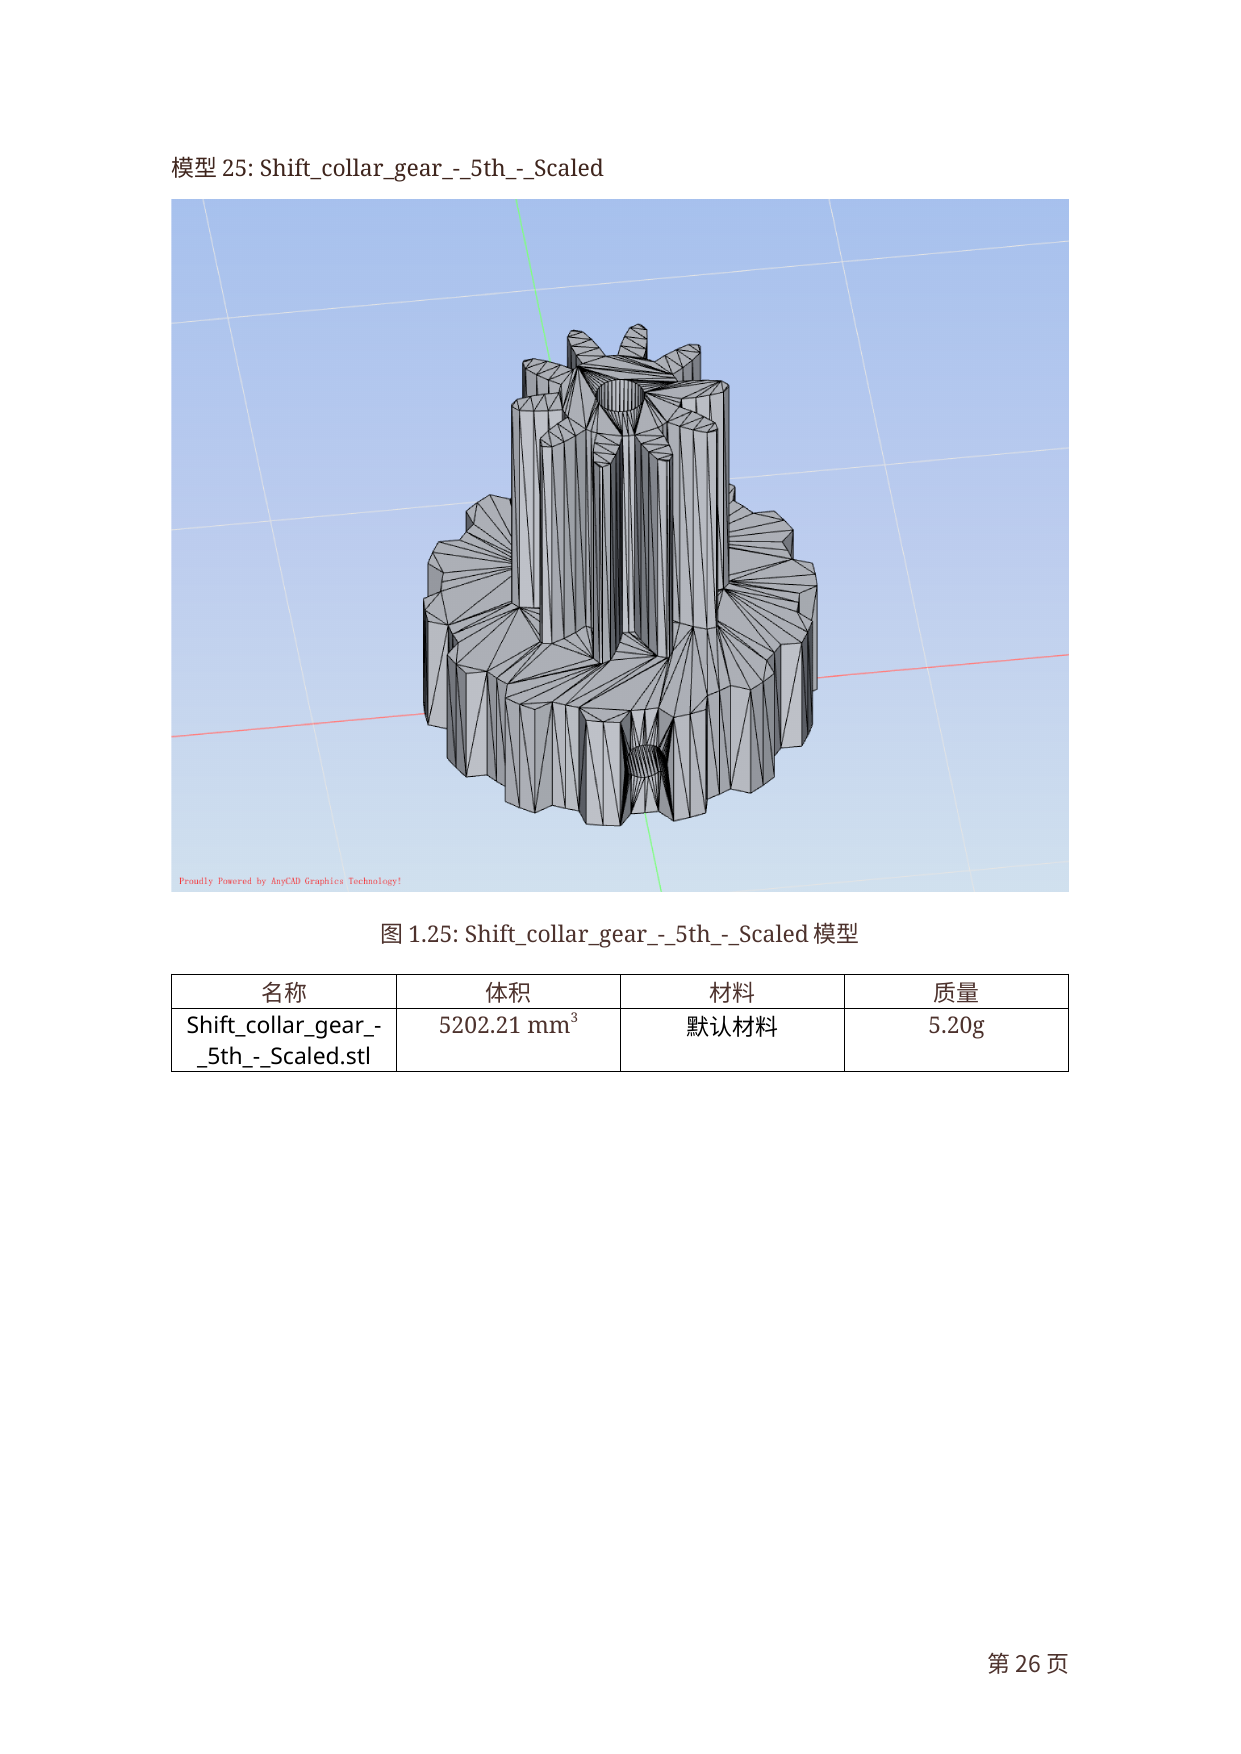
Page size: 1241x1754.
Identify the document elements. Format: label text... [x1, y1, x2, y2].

table_cell 5.20g [845, 1009, 1068, 1071]
text 图1.25: Shift_collar_gear_-_5th_-_Scaled模型 [171, 916, 1069, 949]
picture [171, 199, 1069, 892]
table_header 材料 [621, 975, 844, 1008]
table_cell Shift_collar_gear_-_5th_-_Scaled.stl [172, 1009, 396, 1071]
table_header 体积 [397, 975, 620, 1008]
table_header 质量 [845, 975, 1068, 1008]
subtitle 模型25: Shift_collar_gear_-_5th_-_Scaled [171, 150, 1069, 183]
table_cell 默认材料 [621, 1009, 844, 1071]
table_header 名称 [172, 975, 396, 1008]
table_cell 5202.21 mm3 [397, 1009, 620, 1071]
